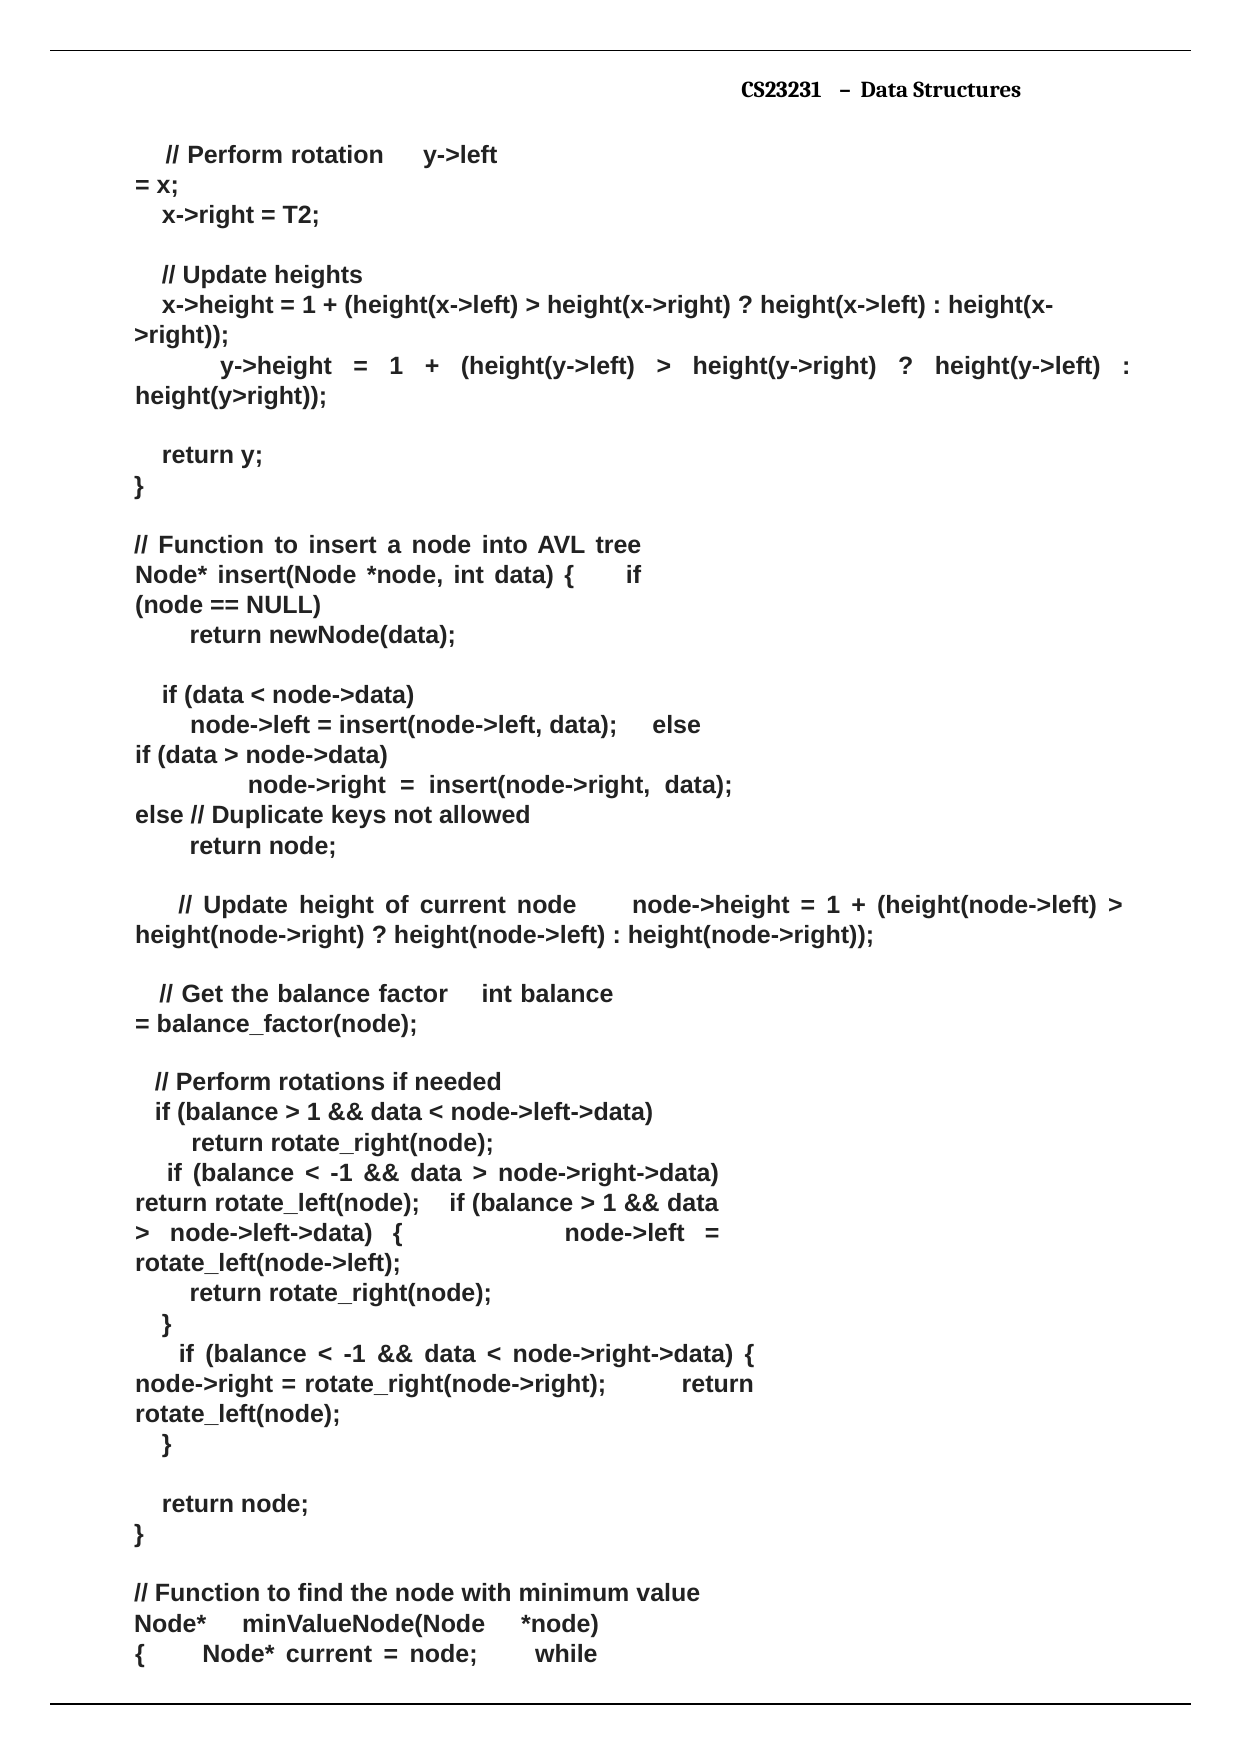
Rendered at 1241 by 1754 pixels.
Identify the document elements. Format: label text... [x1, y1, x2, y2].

text node->left = insert(node->left, data); else if (data > node->data) [134, 710, 703, 769]
text y->height = 1 + (height(y->left) > height(y->right) ? height(y->left) : height(y>right)); [134, 351, 1132, 409]
text x->height = 1 + (height(x->left) > height(x->right) ? height(x->left) : height(x- [134, 290, 1132, 319]
text // Update heights [134, 260, 1132, 288]
text return node; [134, 1488, 1132, 1517]
text // Perform rotation y->left = x; [134, 140, 498, 199]
text return y; [134, 440, 1132, 469]
text >right)); [134, 321, 1132, 349]
text if (balance > 1 && data < node->left->data) [134, 1097, 1132, 1126]
text // Get the balance factor int balance = balance_factor(node); [134, 979, 615, 1038]
text } [134, 1308, 1132, 1337]
text // Function to insert a node into AVL tree Node* insert(Node *node, int data) { if (node == NULL) [134, 530, 642, 618]
picture [739, 71, 1093, 103]
text if (data < node->data) [134, 679, 1132, 708]
text return rotate_right(node); [163, 1128, 1132, 1156]
text return newNode(data); [134, 620, 1132, 649]
text node->right = insert(node->right, data); else // Duplicate keys not allowed [134, 770, 733, 829]
text } [134, 1429, 1132, 1458]
text return rotate_right(node); [134, 1278, 1132, 1307]
text // Perform rotations if needed [134, 1067, 1132, 1096]
text x->right = T2; [134, 200, 1132, 229]
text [134, 1609, 599, 1667]
text } [134, 471, 1132, 499]
text // Update height of current node node->height = 1 + (height(node->left) > height(node->right) ? height(node->left) : height(node->right)); [134, 890, 1124, 949]
text } [134, 1519, 1132, 1548]
text if (balance < -1 && data < node->right->data) { node->right = rotate_right(node->right); return rotate_left(node); [134, 1339, 756, 1427]
text // Function to find the node with minimum value [134, 1578, 1132, 1607]
text if (balance < -1 && data > node->right->data) return rotate_left(node); if (balance > 1 && data > node->left->data) { node->left = rotate_left(node->left); [134, 1158, 720, 1276]
text return node; [134, 831, 1132, 859]
